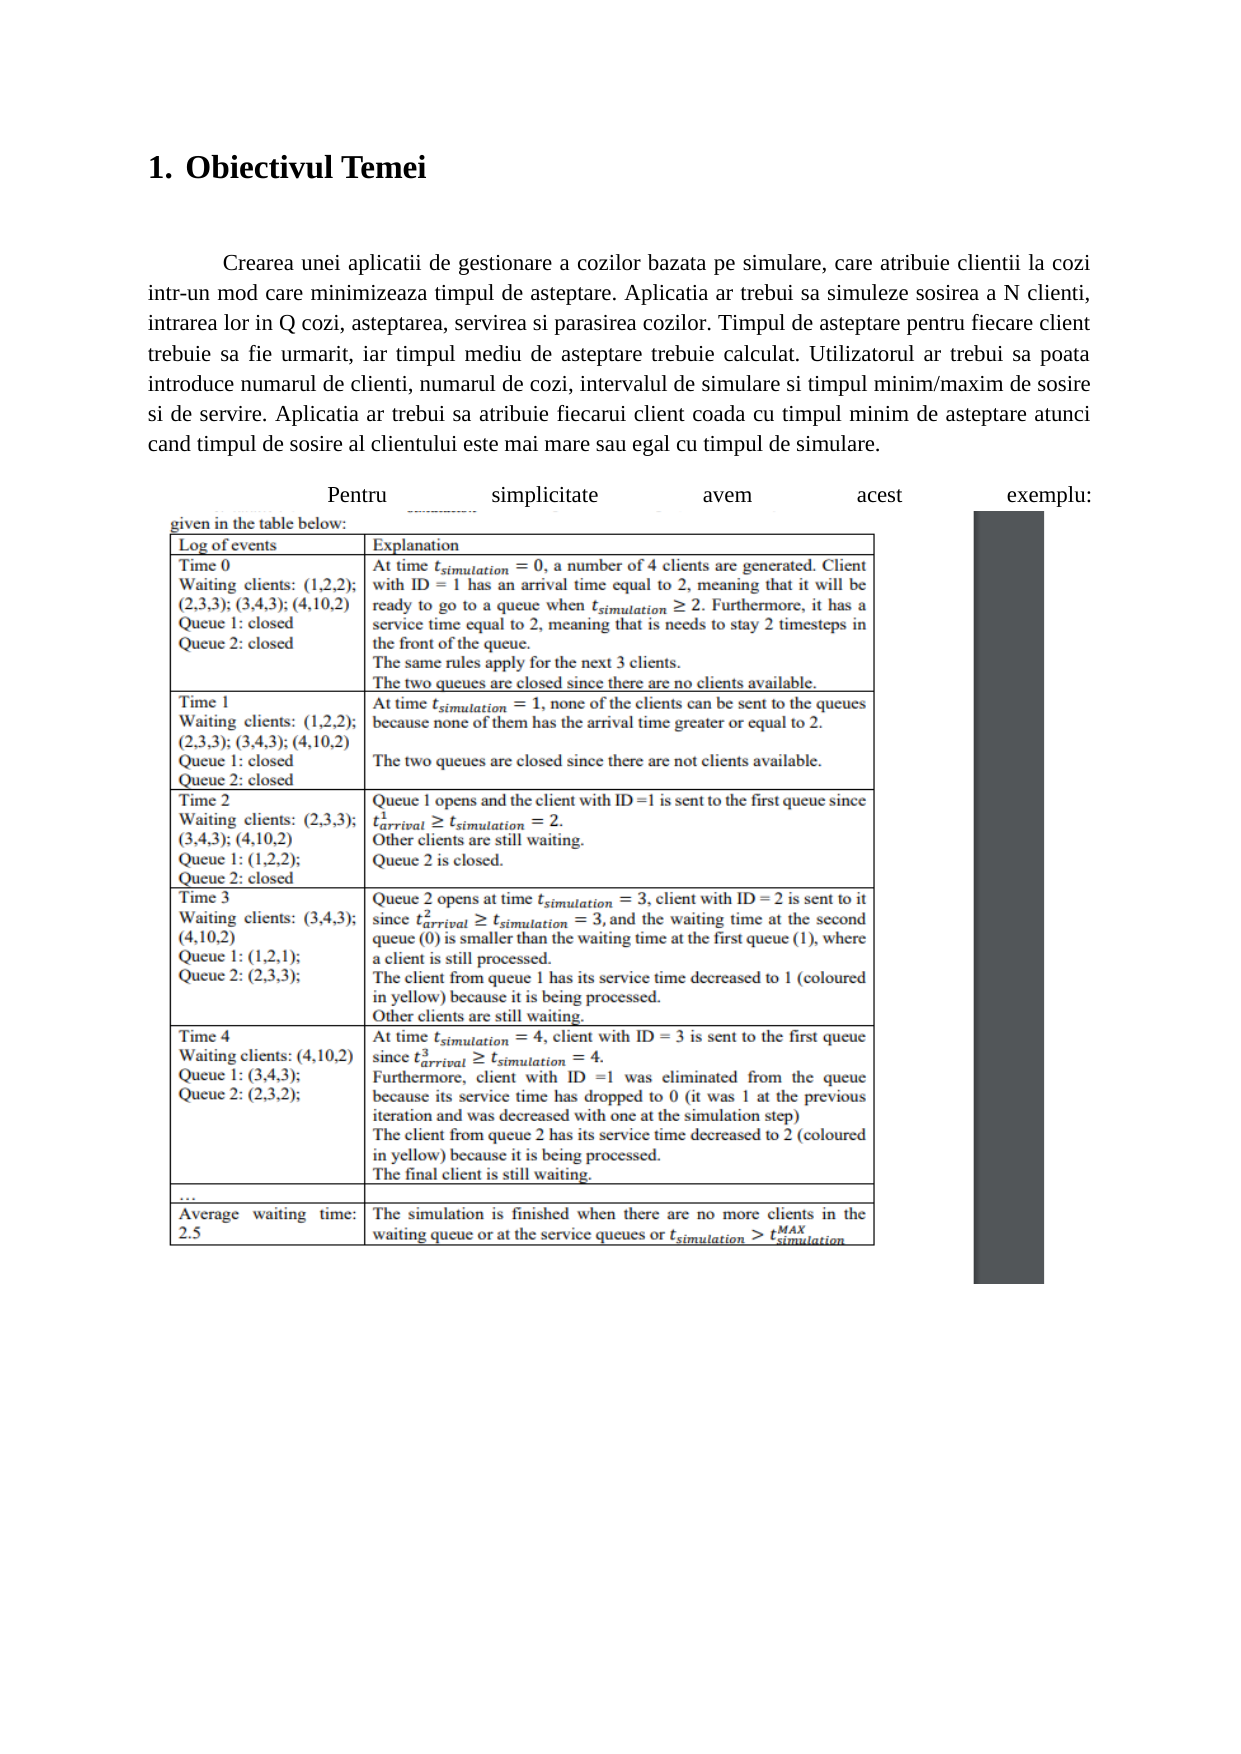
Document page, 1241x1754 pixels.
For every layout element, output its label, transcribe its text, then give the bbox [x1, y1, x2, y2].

text Crearea unei aplicatii de gestionare a cozilor bazata pe simulare, care atribuie clientii la cozi intr-un mod care minimizeaza timpul de asteptare. Aplicatia ar trebui sa simuleze sosirea a N clienti, intrarea lor in Q cozi, asteptarea, servirea si parasirea cozilor. Timpul de asteptare pentru fiecare client trebuie sa fie urmarit, iar timpul mediu de asteptare trebuie calculat. Utilizatorul ar trebui sa poata introduce numarul de clienti, numarul de cozi, intervalul de simulare si timpul minim/maxim de sosire si de servire. Aplicatia ar trebui sa atribuie fiecarui client coada cu timpul minim de asteptare atunci cand timpul de sosire al clientului este mai mare sau egal cu timpul de simulare. [148, 249, 1093, 457]
picture [147, 511, 1045, 1284]
subtitle Obiectivul Temei [148, 148, 1093, 186]
